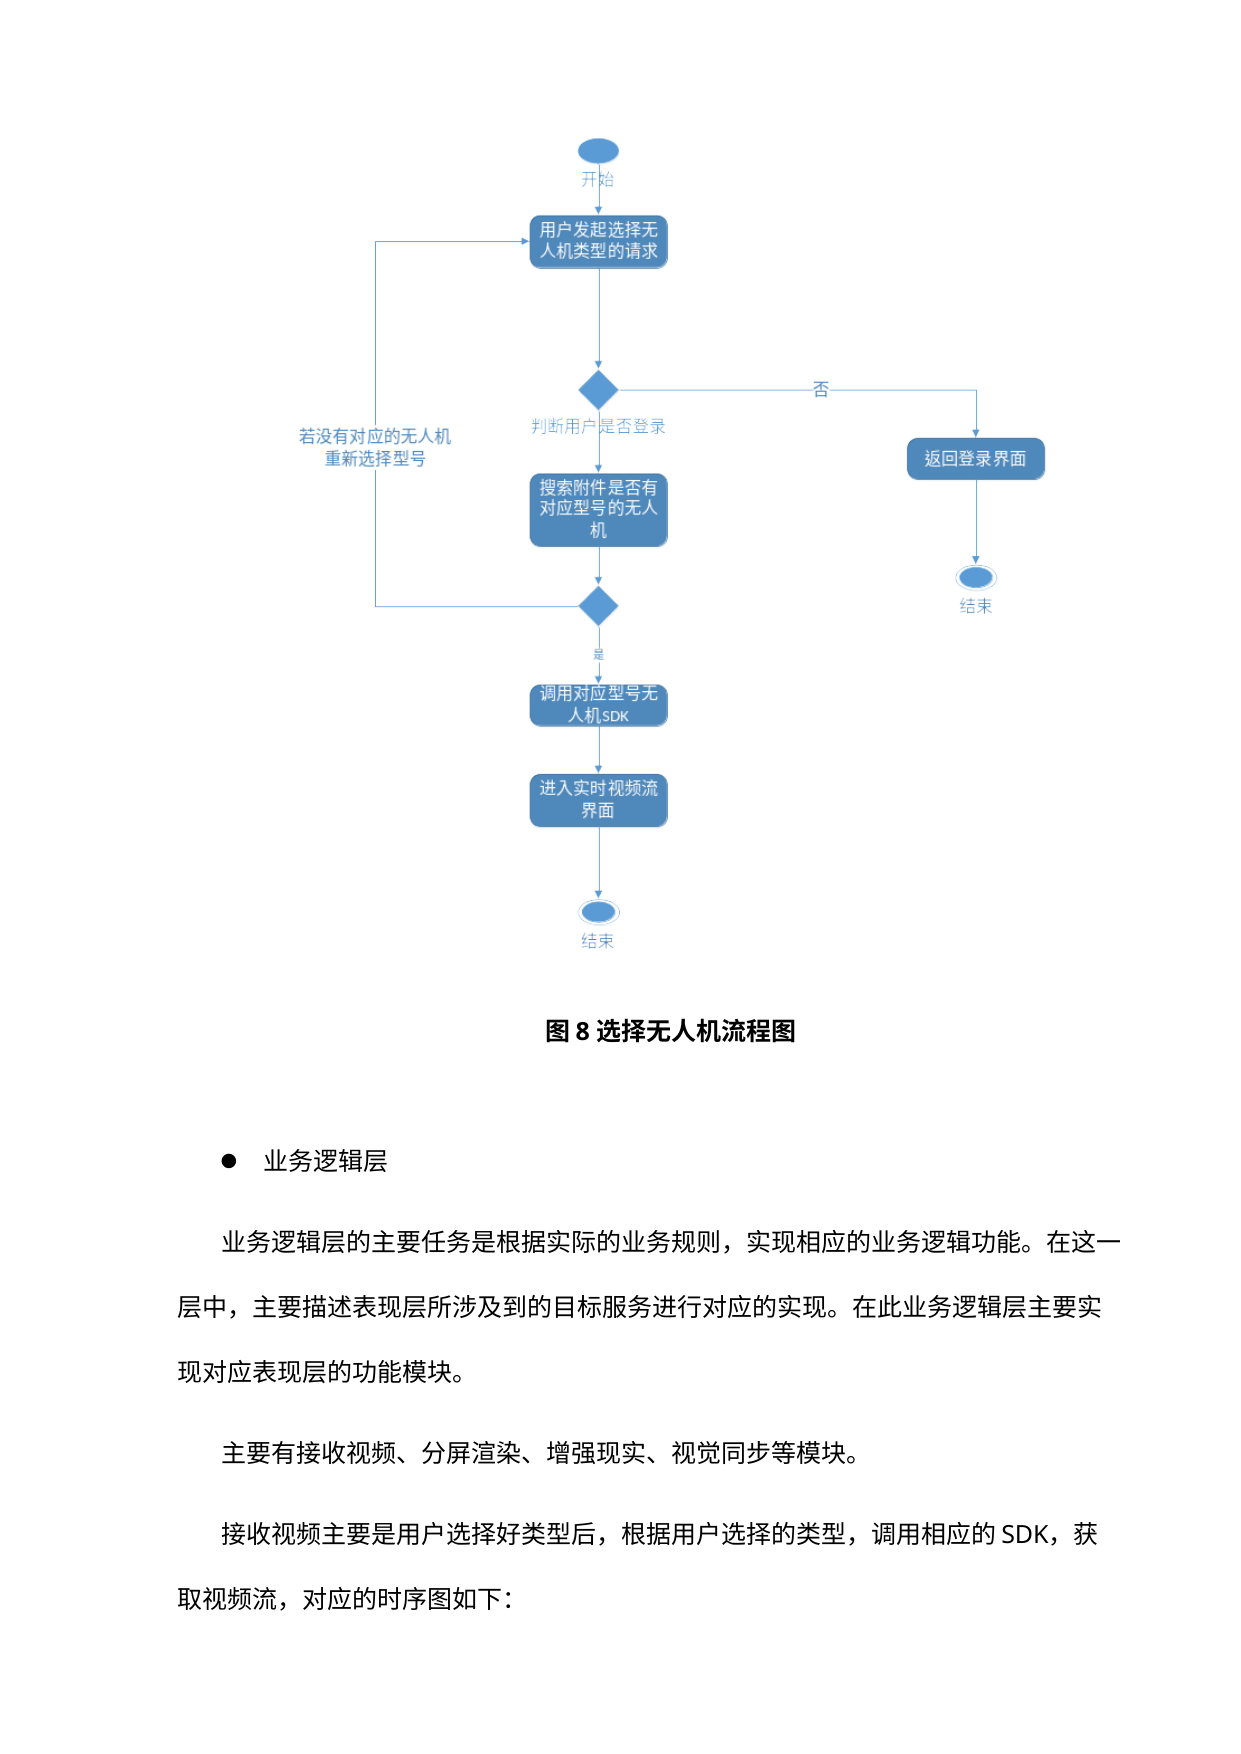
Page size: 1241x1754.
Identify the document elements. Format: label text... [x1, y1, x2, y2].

text 主要有接收视频、分屏渲染、增强现实、视觉同步等模块。 [177, 1419, 1122, 1484]
text 图8 选择无人机流程图 [177, 997, 1122, 1062]
text 业务逻辑层的主要任务是根据实际的业务规则，实现相应的业务逻辑功能。在这一层中，主要描述表现层所涉及到的目标服务进行对应的实现。在此业务逻辑层主要实现对应表现层的功能模块。 [177, 1208, 1122, 1403]
text 接收视频主要是用户选择好类型后，根据用户选择的类型，调用相应的SDK，获取视频流，对应的时序图如下： [177, 1500, 1122, 1630]
list 业务逻辑层 [219, 1127, 1122, 1192]
